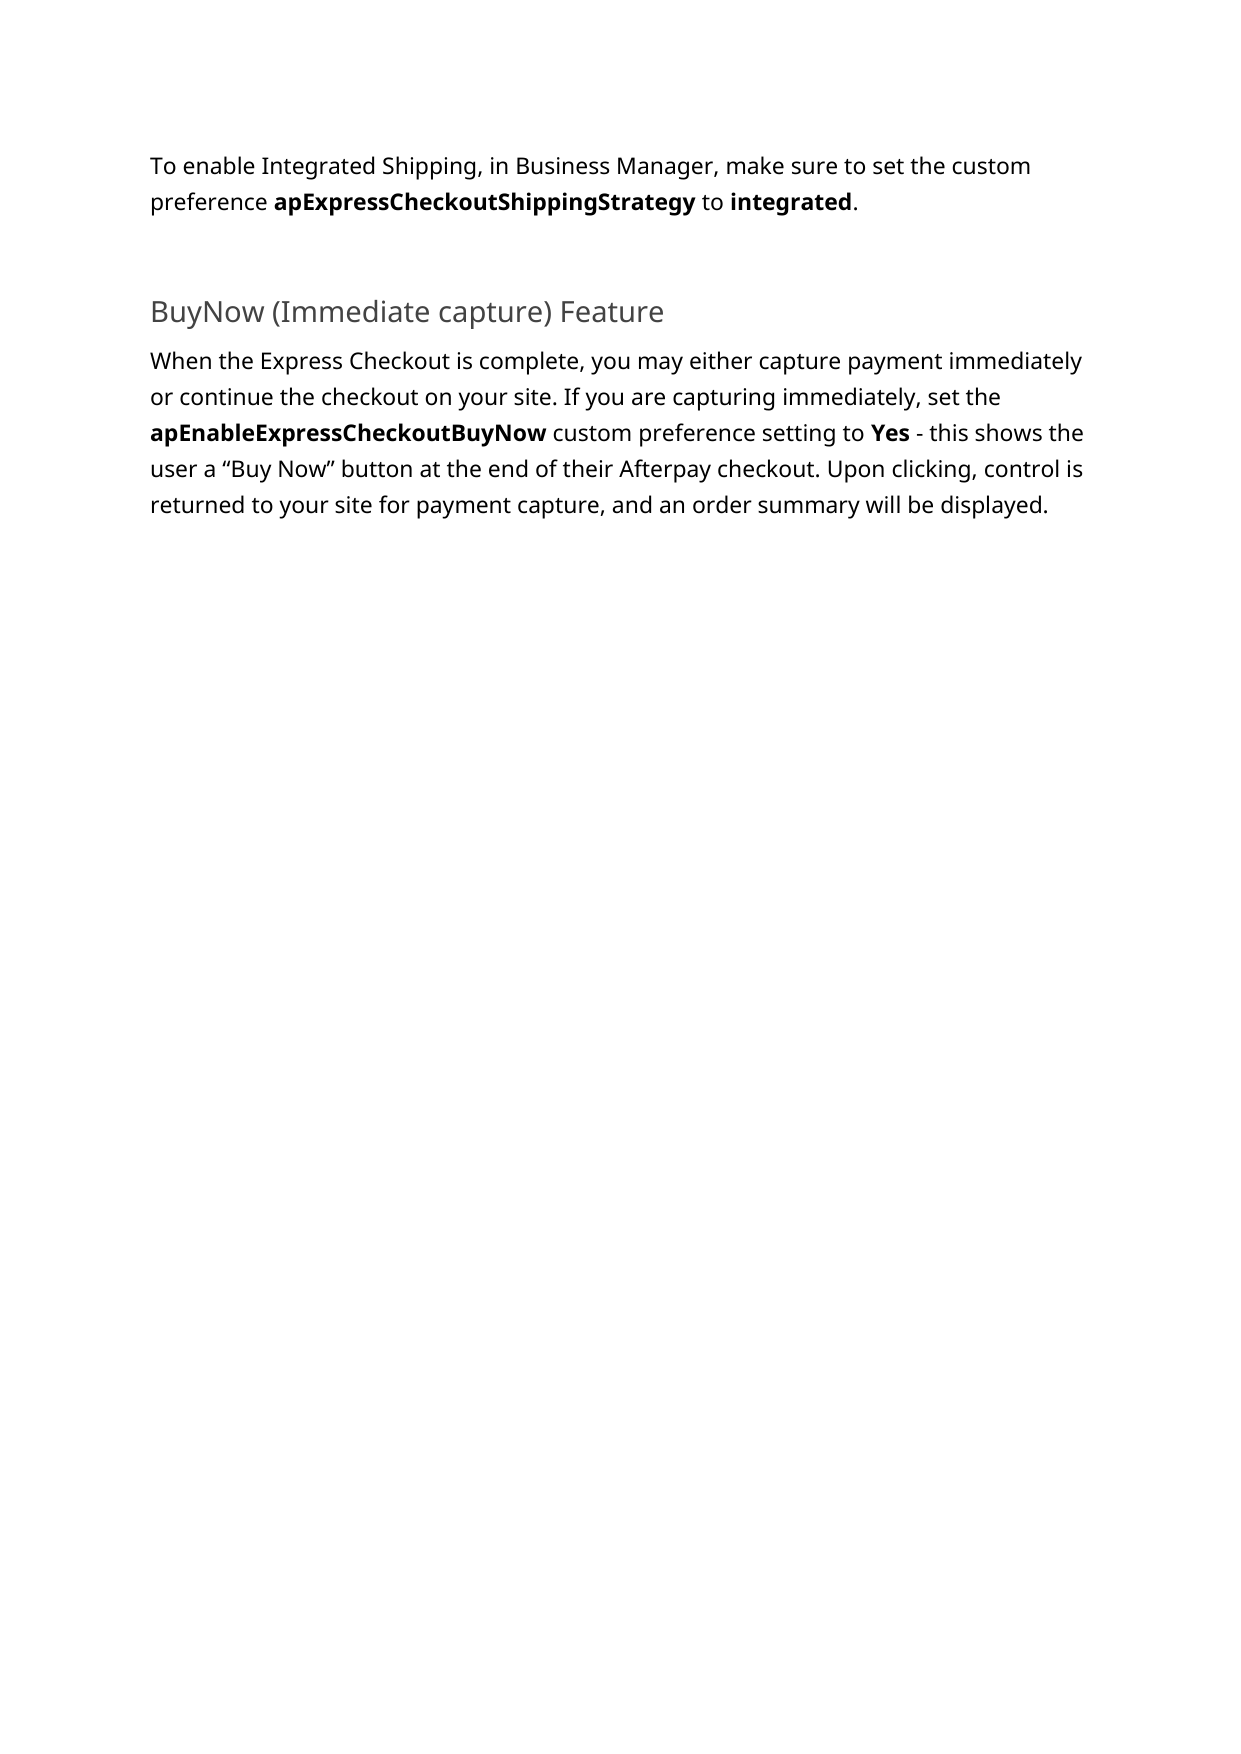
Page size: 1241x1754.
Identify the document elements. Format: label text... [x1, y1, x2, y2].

text When the Express Checkout is complete, you may either capture payment immediately or continue the checkout on your site. If you are capturing immediately, set the apEnableExpressCheckoutBuyNow custom preference setting to Yes - this shows the user a “Buy Now” button at the end of their Afterpay checkout. Upon clicking, control is returned to your site for payment capture, and an order summary will be displayed. [150, 345, 1090, 520]
text To enable Integrated Shipping, in Business Manager, make sure to set the custom preference apExpressCheckoutShippingStrategy to integrated. [150, 150, 1090, 217]
subtitle BuyNow (Immediate capture) Feature [150, 291, 1090, 331]
